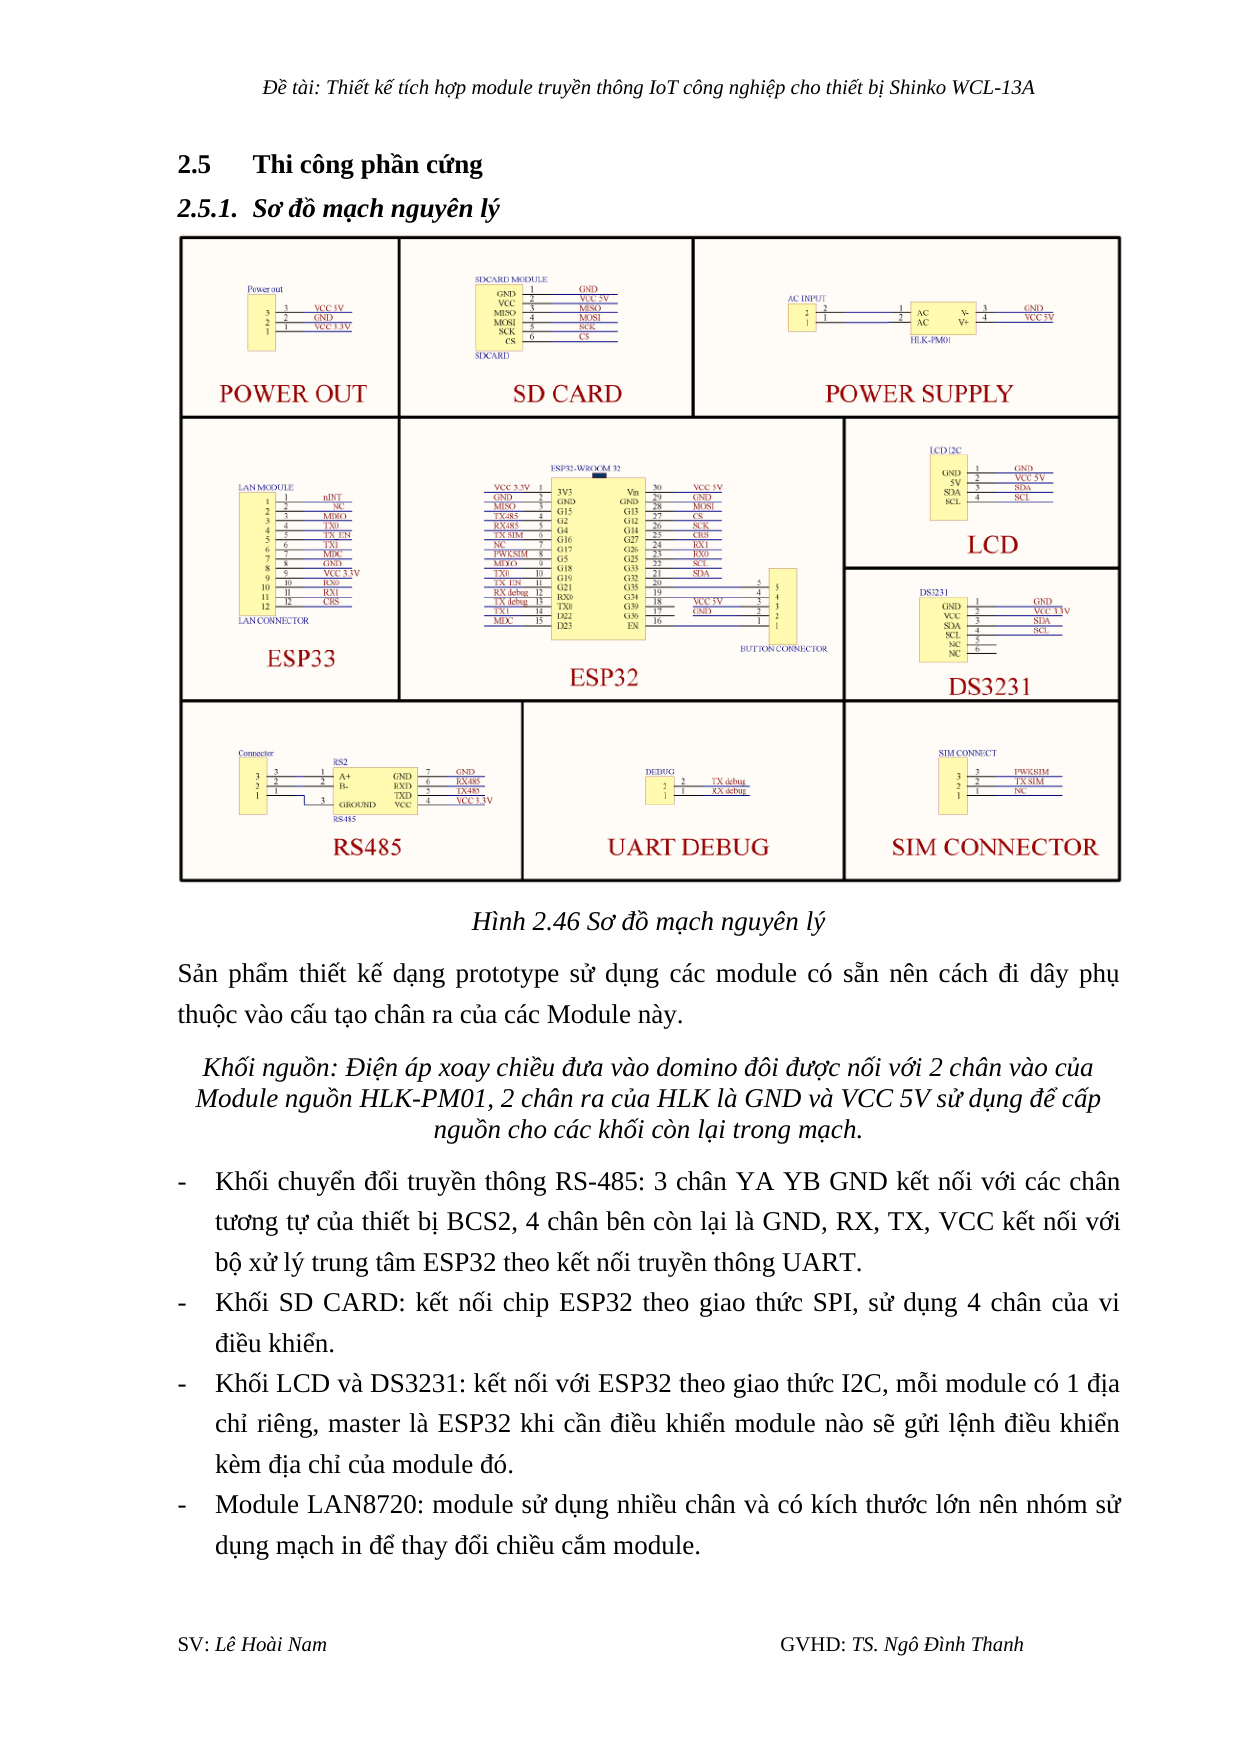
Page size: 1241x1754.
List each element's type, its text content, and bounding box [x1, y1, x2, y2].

picture [177, 232, 1123, 884]
list Khối chuyển đổi truyền thông RS-485: 3 chân YA YB GND kết nối với các chân tương tự của thiết bị BCS2, 4 chân bên còn lại là GND, RX, TX, VCC kết nối với bộ xử lý trung tâm ESP32 theo kết nối truyền thông UART. [177, 1165, 1122, 1277]
subtitle Thi công phần cứng [177, 148, 1122, 179]
list Khối SD CARD: kết nối chip ESP32 theo giao thức SPI, sử dụng 4 chân của vi điều khiển. [177, 1286, 1122, 1358]
list Khối LCD và DS3231: kết nối với ESP32 theo giao thức I2C, mỗi module có 1 địa chỉ riêng, master là ESP32 khi cần điều khiển module nào sẽ gửi lệnh điều khiển kèm địa chỉ của module đó. [177, 1367, 1122, 1479]
list Module LAN8720: module sử dụng nhiều chân và có kích thước lớn nên nhóm sử dụng mạch in để thay đổi chiều cắm module. [177, 1488, 1122, 1560]
subtitle Sơ đồ mạch nguyên lý [177, 192, 1122, 223]
text Sản phẩm thiết kế dạng prototype sử dụng các module có sẵn nên cách đi dây phụ thuộc vào cấu tạo chân ra của các Module này. [177, 957, 1122, 1029]
text Khối nguồn: Điện áp xoay chiều đưa vào domino đôi được nối với 2 chân vào của Module nguồn HLK-PM01, 2 chân ra của HLK là GND và VCC 5V sử dụng để cấp nguồn cho các khối còn lại trong mạch. [177, 1051, 1122, 1144]
